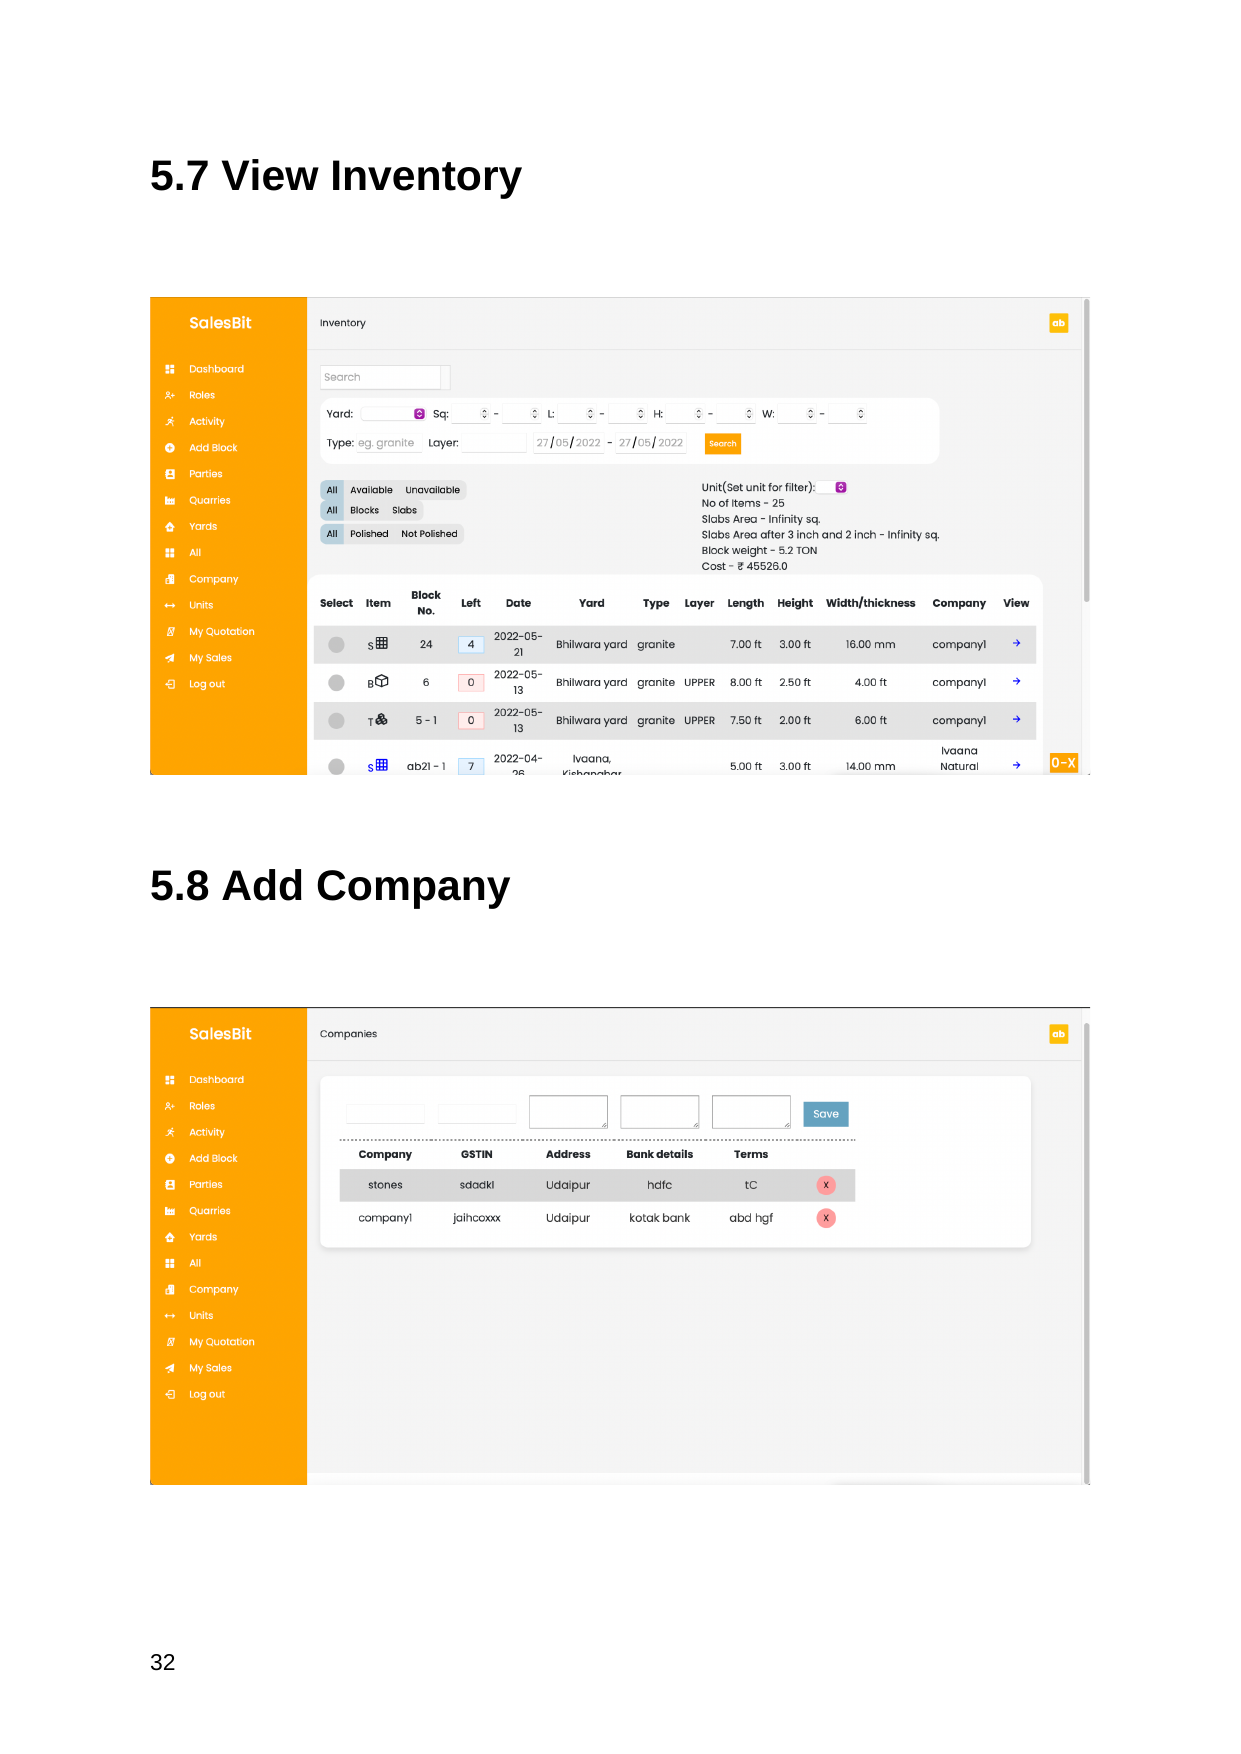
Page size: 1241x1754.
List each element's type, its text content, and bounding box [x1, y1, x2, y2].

text 5.7 View Inventory [150, 150, 1090, 199]
text 5.8 Add Company [150, 861, 1090, 910]
picture [150, 297, 1091, 775]
picture [150, 1007, 1091, 1485]
